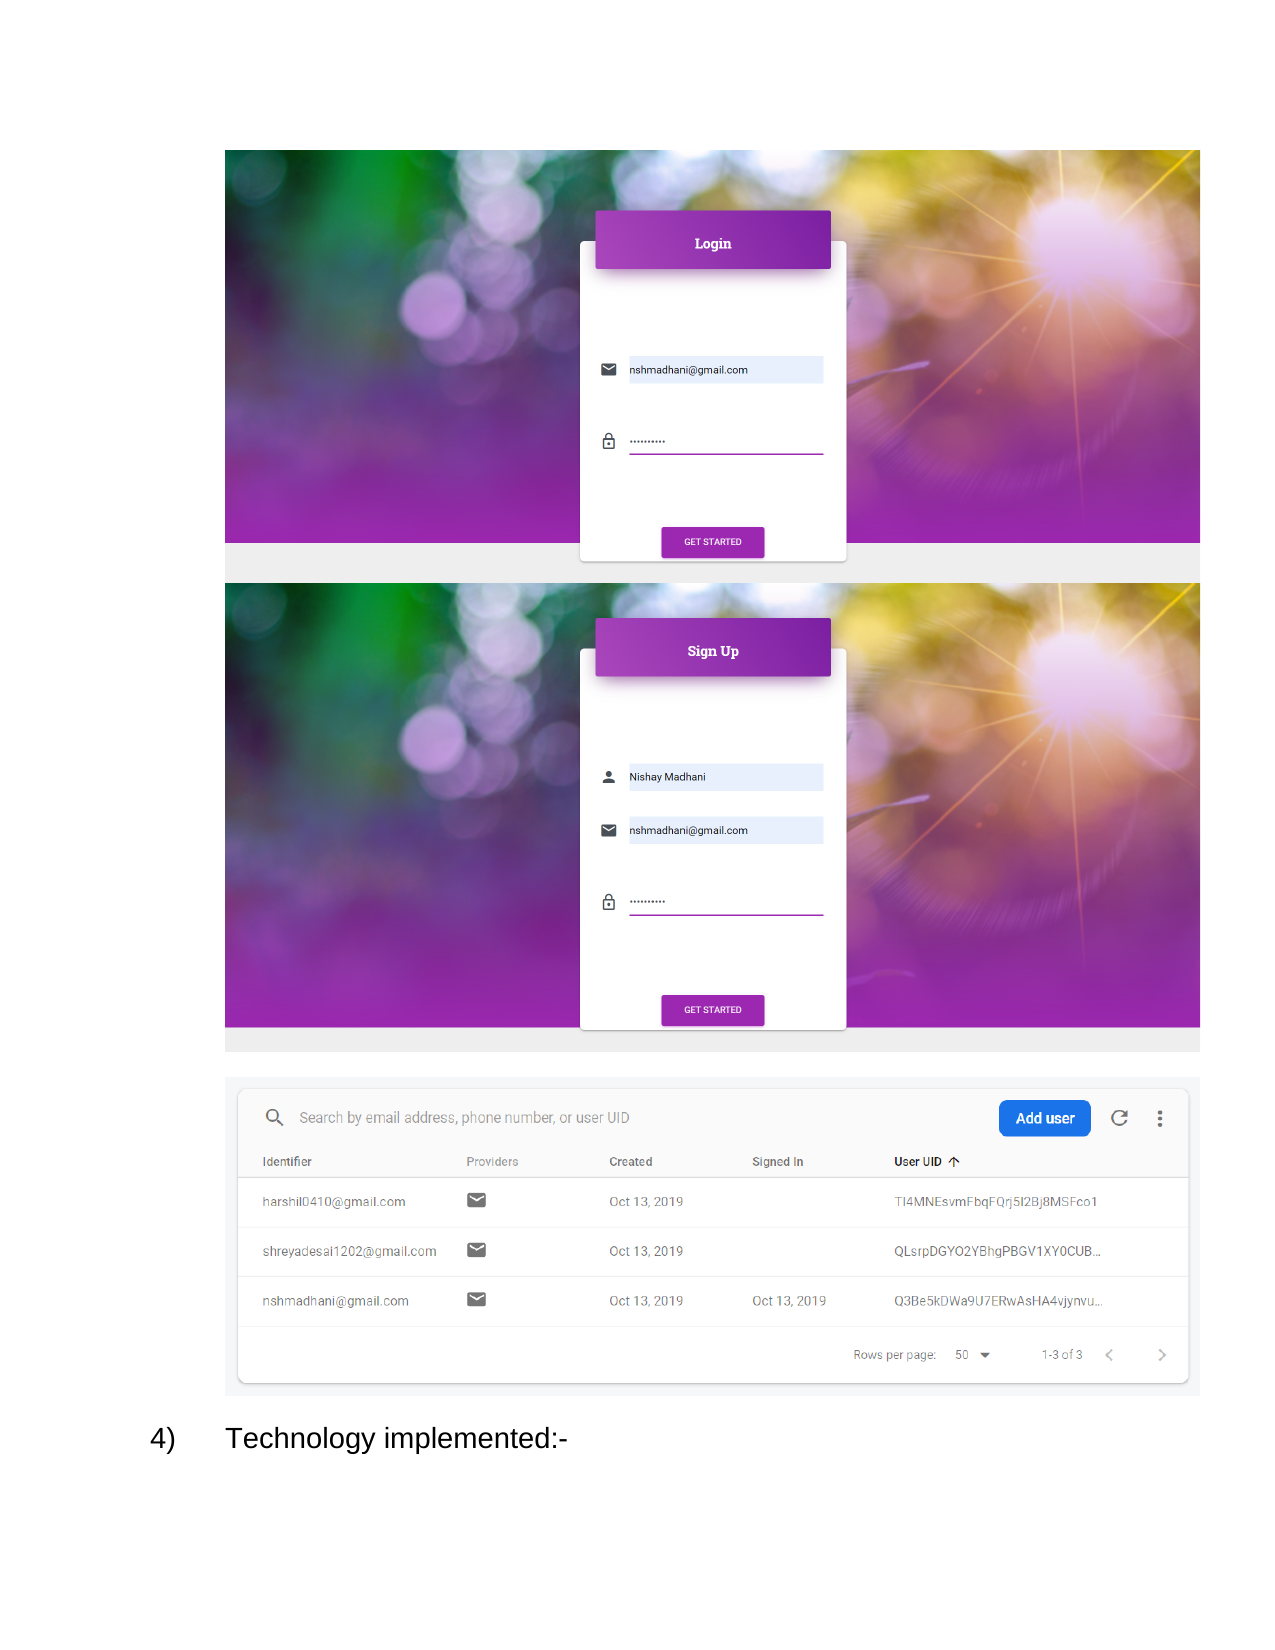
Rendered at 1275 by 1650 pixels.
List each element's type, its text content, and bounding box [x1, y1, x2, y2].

picture [225, 1077, 1200, 1396]
picture [225, 150, 1200, 1052]
text 4) Technology implemented:- [150, 1421, 1125, 1454]
